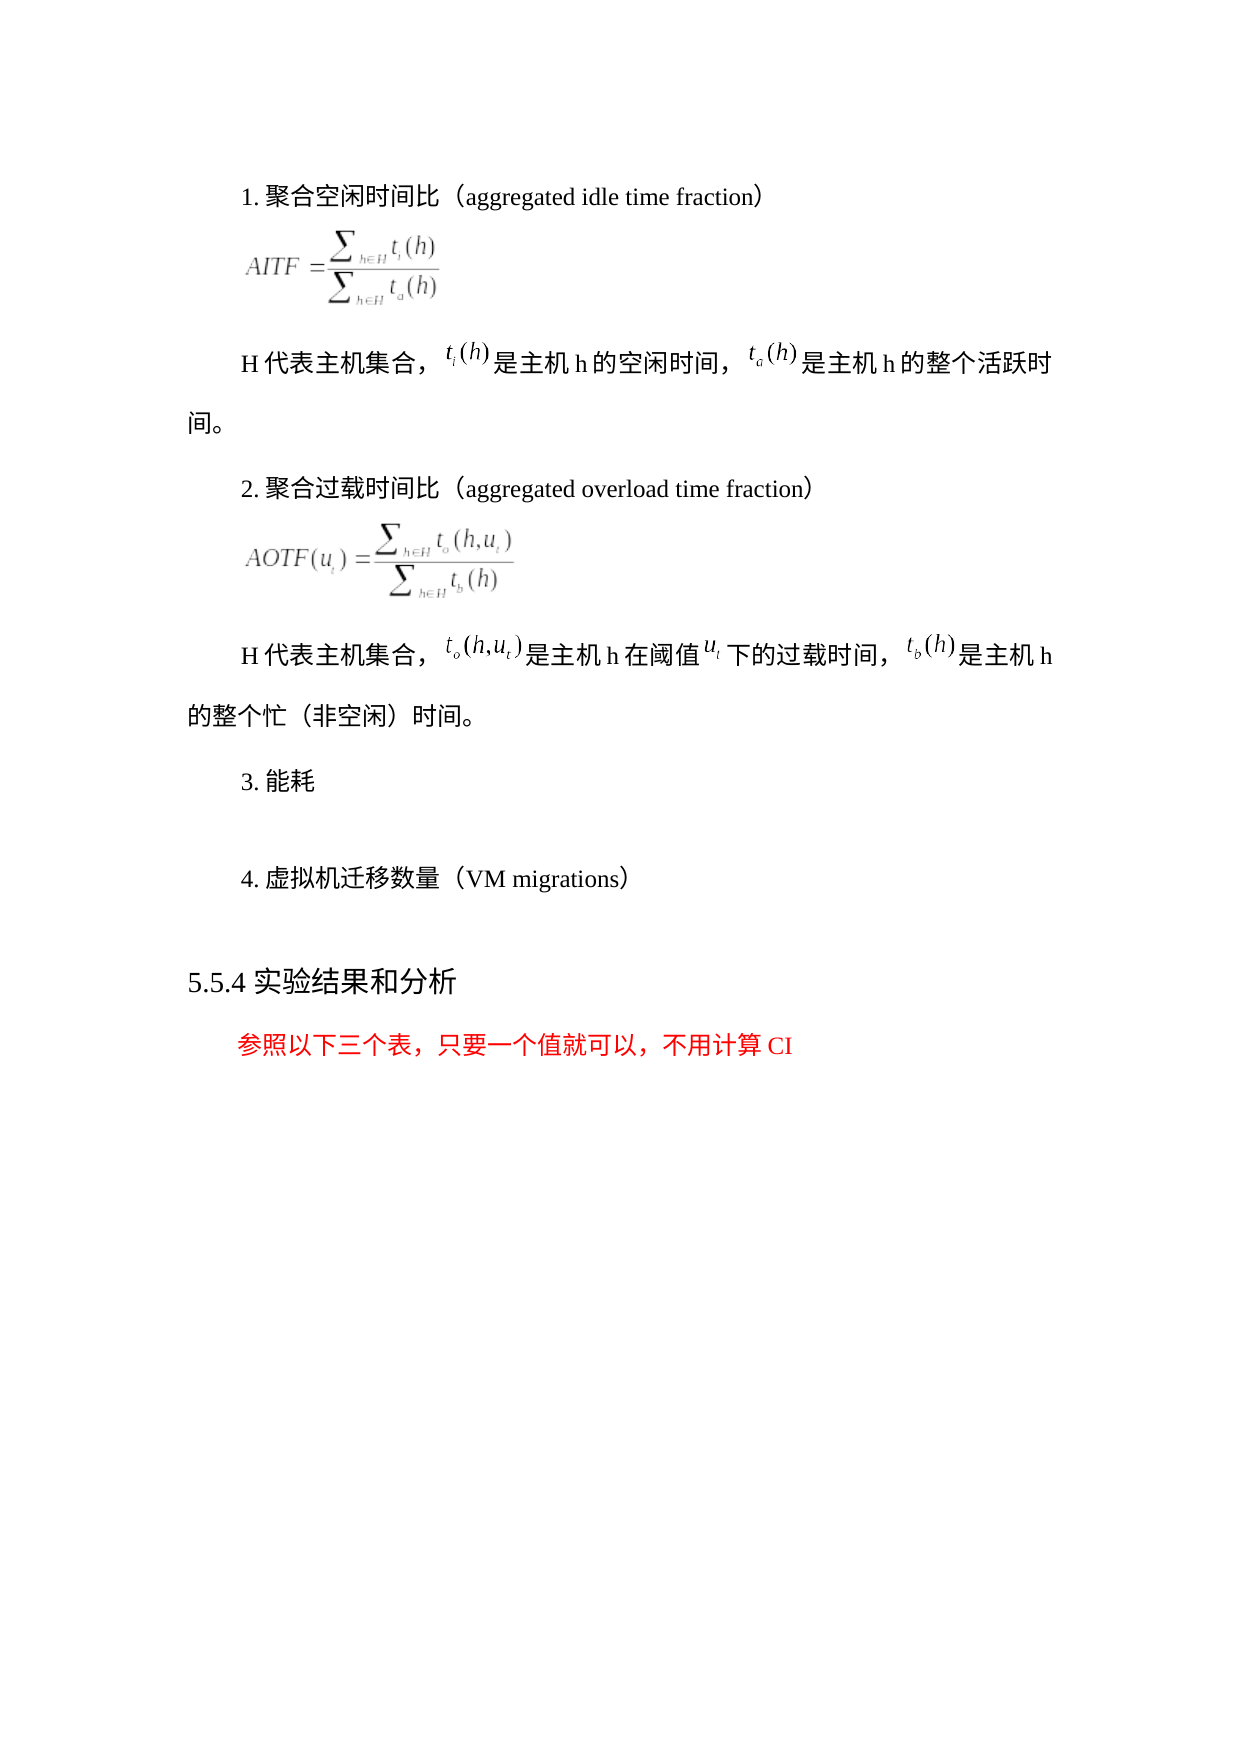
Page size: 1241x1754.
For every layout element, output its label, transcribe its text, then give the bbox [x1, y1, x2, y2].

text H代表主机集合，是主机h在阈值下的过载时间，是主机h的整个忙（非空闲）时间。 [187, 617, 1053, 747]
subtitle 5.5.4 实验结果和分析 [187, 958, 1053, 1001]
text 3. 能耗 [187, 747, 1053, 812]
text 4. 虚拟机迁移数量（VM migrations） [187, 844, 1053, 909]
text 1. 聚合空闲时间比（aggregated idle time fraction） [187, 162, 1053, 227]
text 参照以下三个表，只要一个值就可以，不用计算CI [187, 1025, 1053, 1061]
text H代表主机集合，是主机h的空闲时间，是主机h的整个活跃时间。 [187, 324, 1053, 454]
text 2. 聚合过载时间比（aggregated overload time fraction） [187, 454, 1053, 519]
